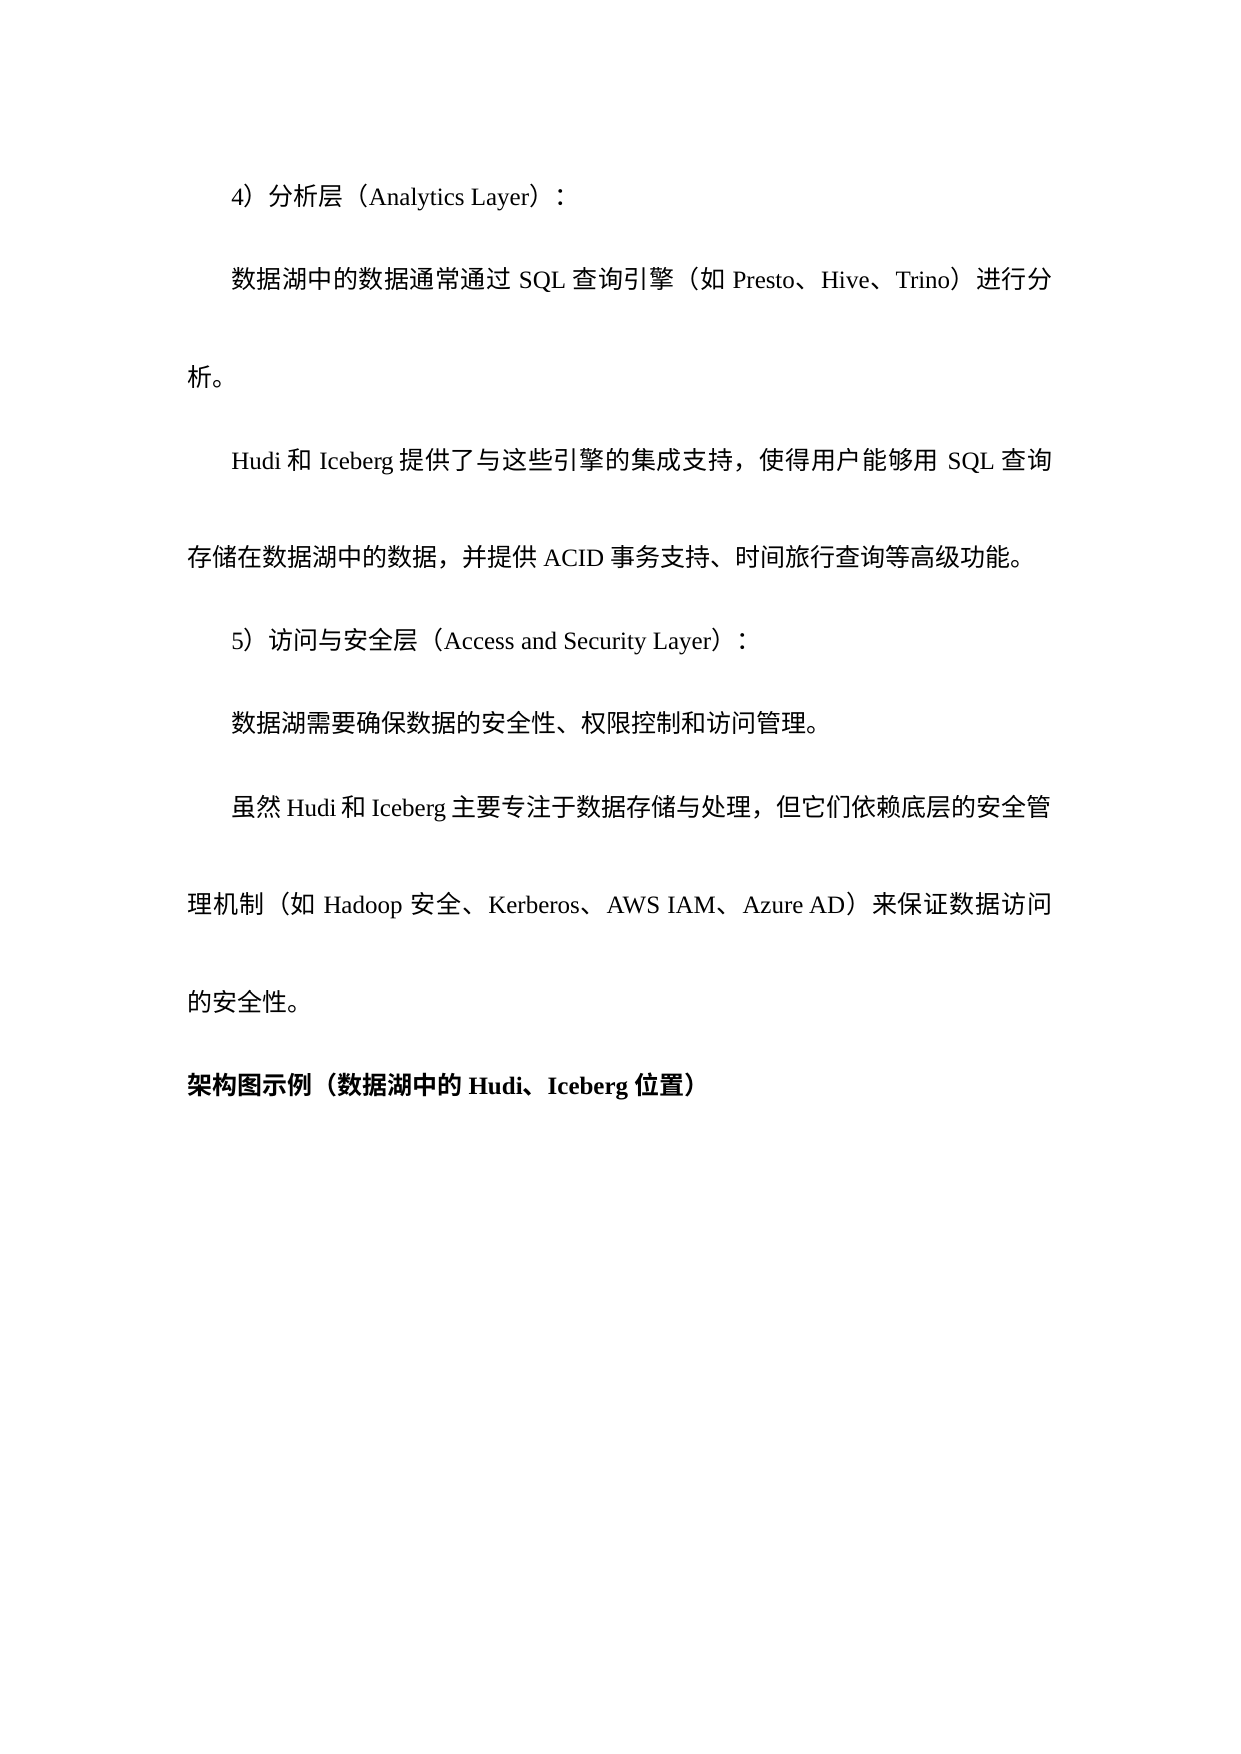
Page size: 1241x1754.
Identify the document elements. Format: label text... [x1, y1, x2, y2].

text 数据湖中的数据通常通过 SQL 查询引擎（如 Presto、Hive、Trino）进行分析。 [187, 245, 1053, 408]
subtitle 架构图示例（数据湖中的 Hudi、Iceberg 位置） [187, 1051, 1053, 1116]
text 4）分析层（Analytics Layer）： [187, 162, 1053, 227]
text 虽然Hudi和Iceberg主要专注于数据存储与处理，但它们依赖底层的安全管理机制（如 Hadoop 安全、Kerberos、AWS IAM、Azure AD）来保证数据访问的安全性。 [187, 773, 1053, 1033]
text Hudi和 Iceberg提供了与这些引擎的集成支持，使得用户能够用 SQL 查询存储在数据湖中的数据，并提供 ACID 事务支持、时间旅行查询等高级功能。 [187, 426, 1053, 588]
text 5）访问与安全层（Access and Security Layer）： [187, 606, 1053, 671]
text 数据湖需要确保数据的安全性、权限控制和访问管理。 [187, 689, 1053, 754]
